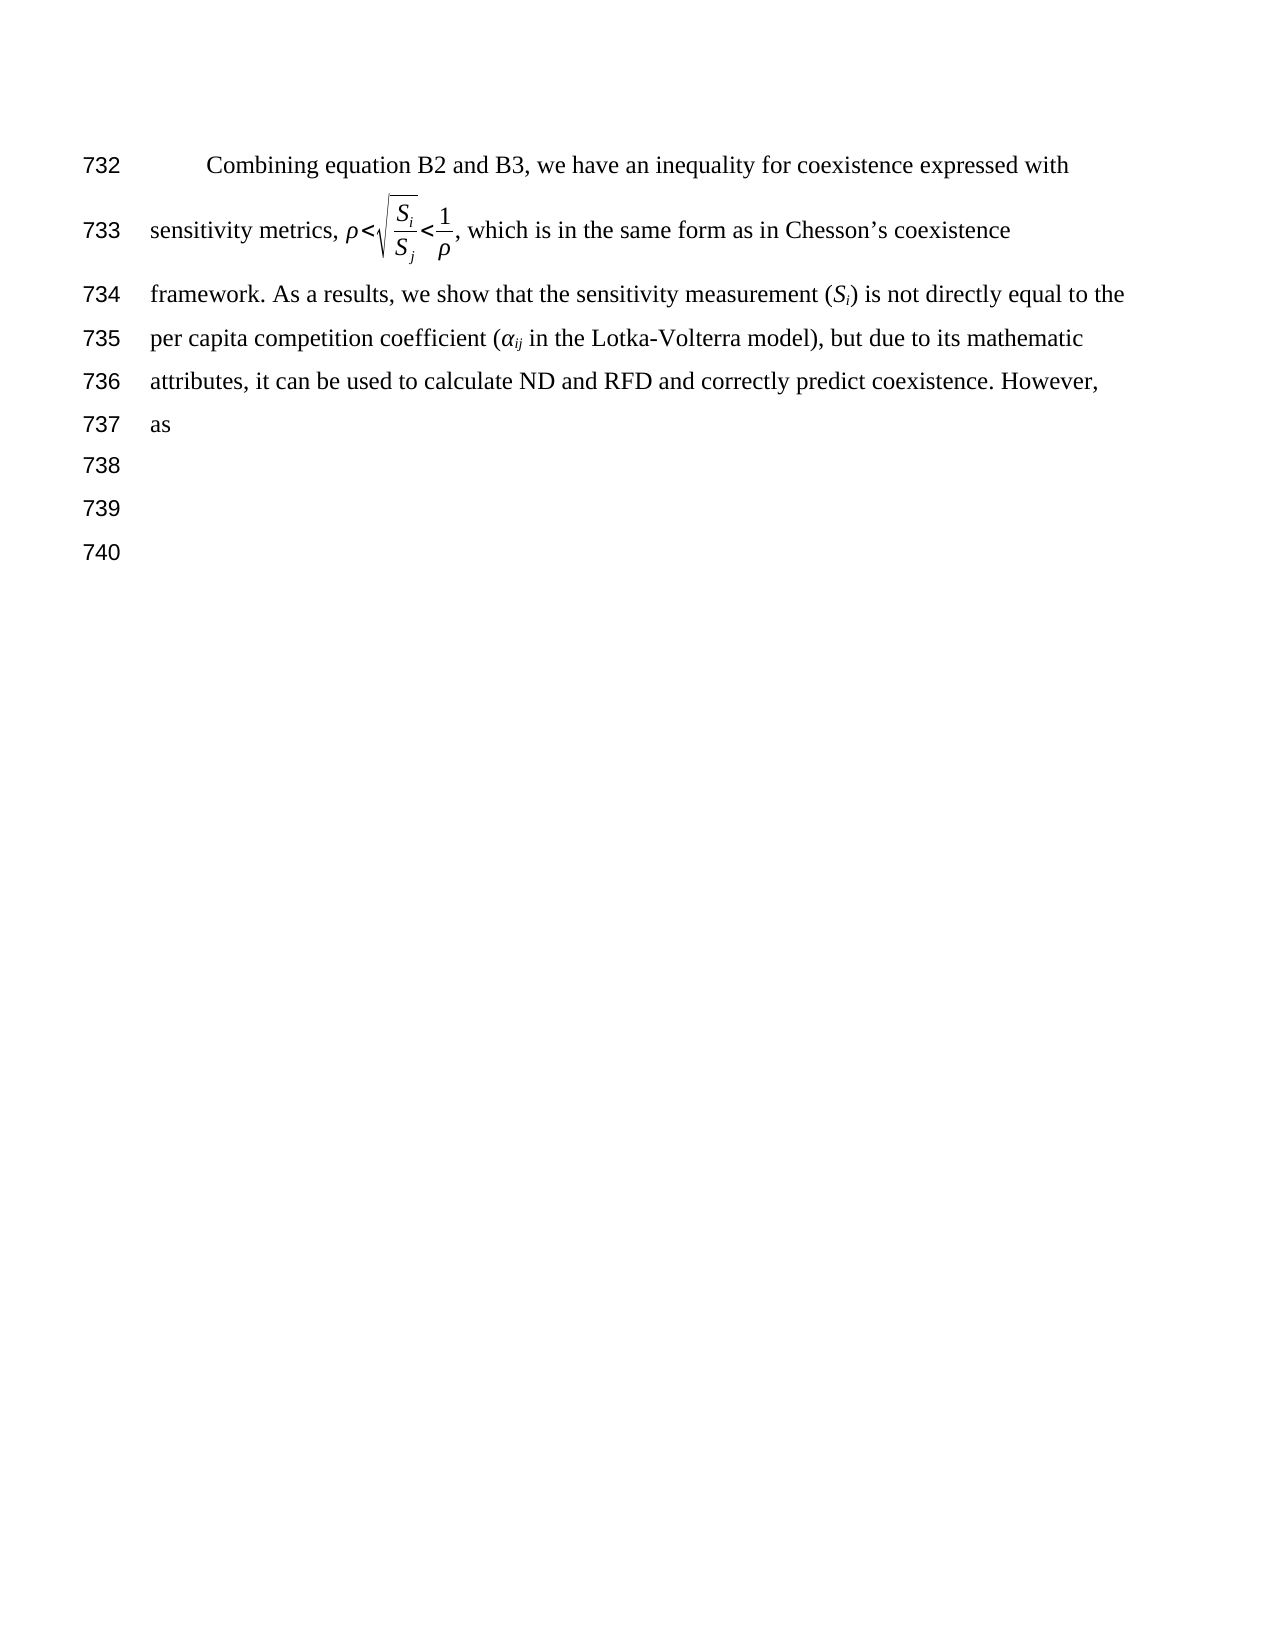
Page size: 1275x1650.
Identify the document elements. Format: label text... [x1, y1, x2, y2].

text Combining equation B2 and B3, we have an inequality for coexistence expressed with sensitivity metrics, , which is in the same form as in Chesson’s coexistence framework. As a results, we show that the sensitivity measurement (Si) is not directly equal to the per capita competition coefficient (αij in the Lotka-Volterra model), but due to its mathematic attributes, it can be used to calculate ND and RFD and correctly predict coexistence. However, as [150, 150, 1125, 438]
